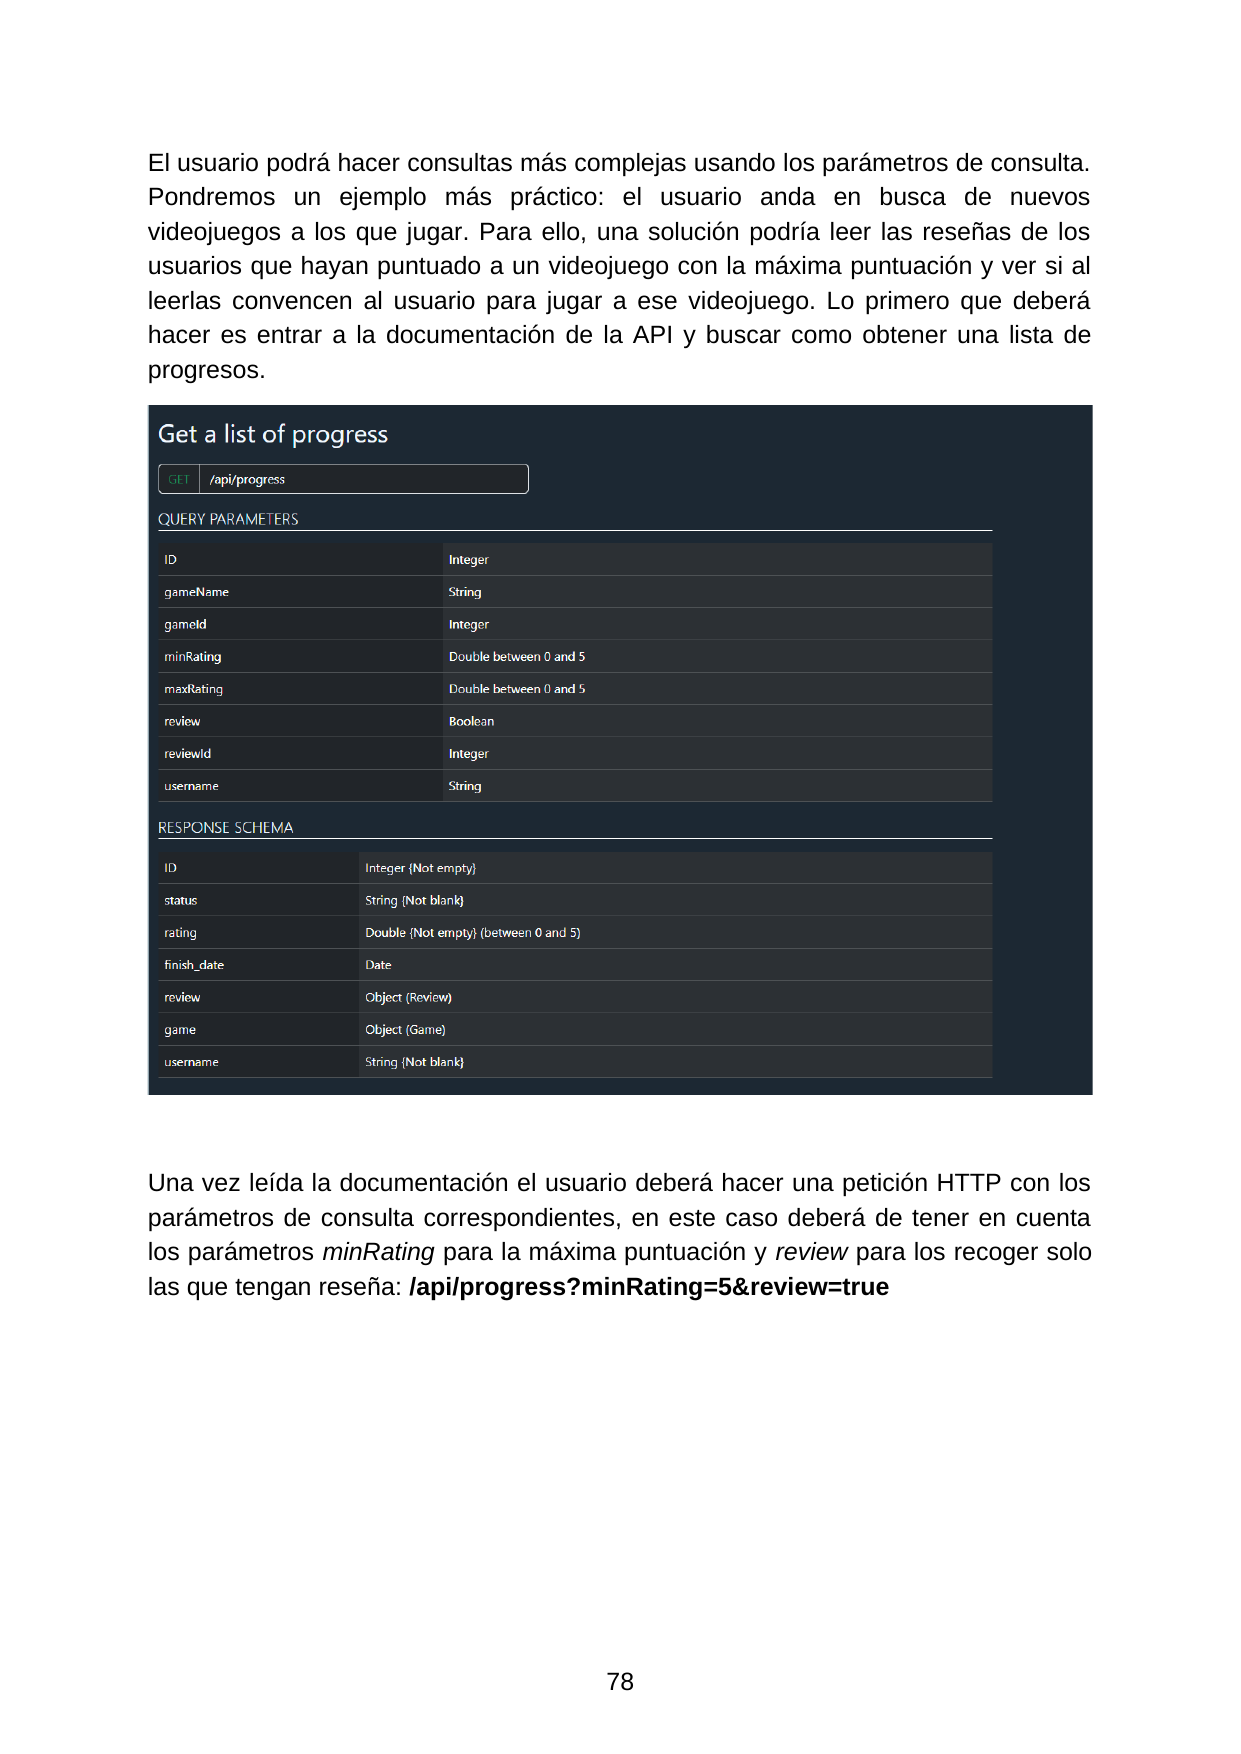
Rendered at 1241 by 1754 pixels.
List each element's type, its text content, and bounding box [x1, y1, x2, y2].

text El usuario podrá hacer consultas más complejas usando los parámetros de consulta. Pondremos un ejemplo más práctico: el usuario anda en busca de nuevos videojuegos a los que jugar. Para ello, una solución podría leer las reseñas de los usuarios que hayan puntuado a un videojuego con la máxima puntuación y ver si al leerlas convencen al usuario para jugar a ese videojuego. Lo primero que deberá hacer es entrar a la documentación de la API y buscar como obtener una lista de progresos. [148, 148, 1092, 383]
text Una vez leída la documentación el usuario deberá hacer una petición HTTP con los parámetros de consulta correspondientes, en este caso deberá de tener en cuenta los parámetros minRating para la máxima puntuación y review para los recoger solo las que tengan reseña: /api/progress?minRating=5&review=true [148, 1168, 1092, 1300]
picture [147, 405, 1093, 1095]
